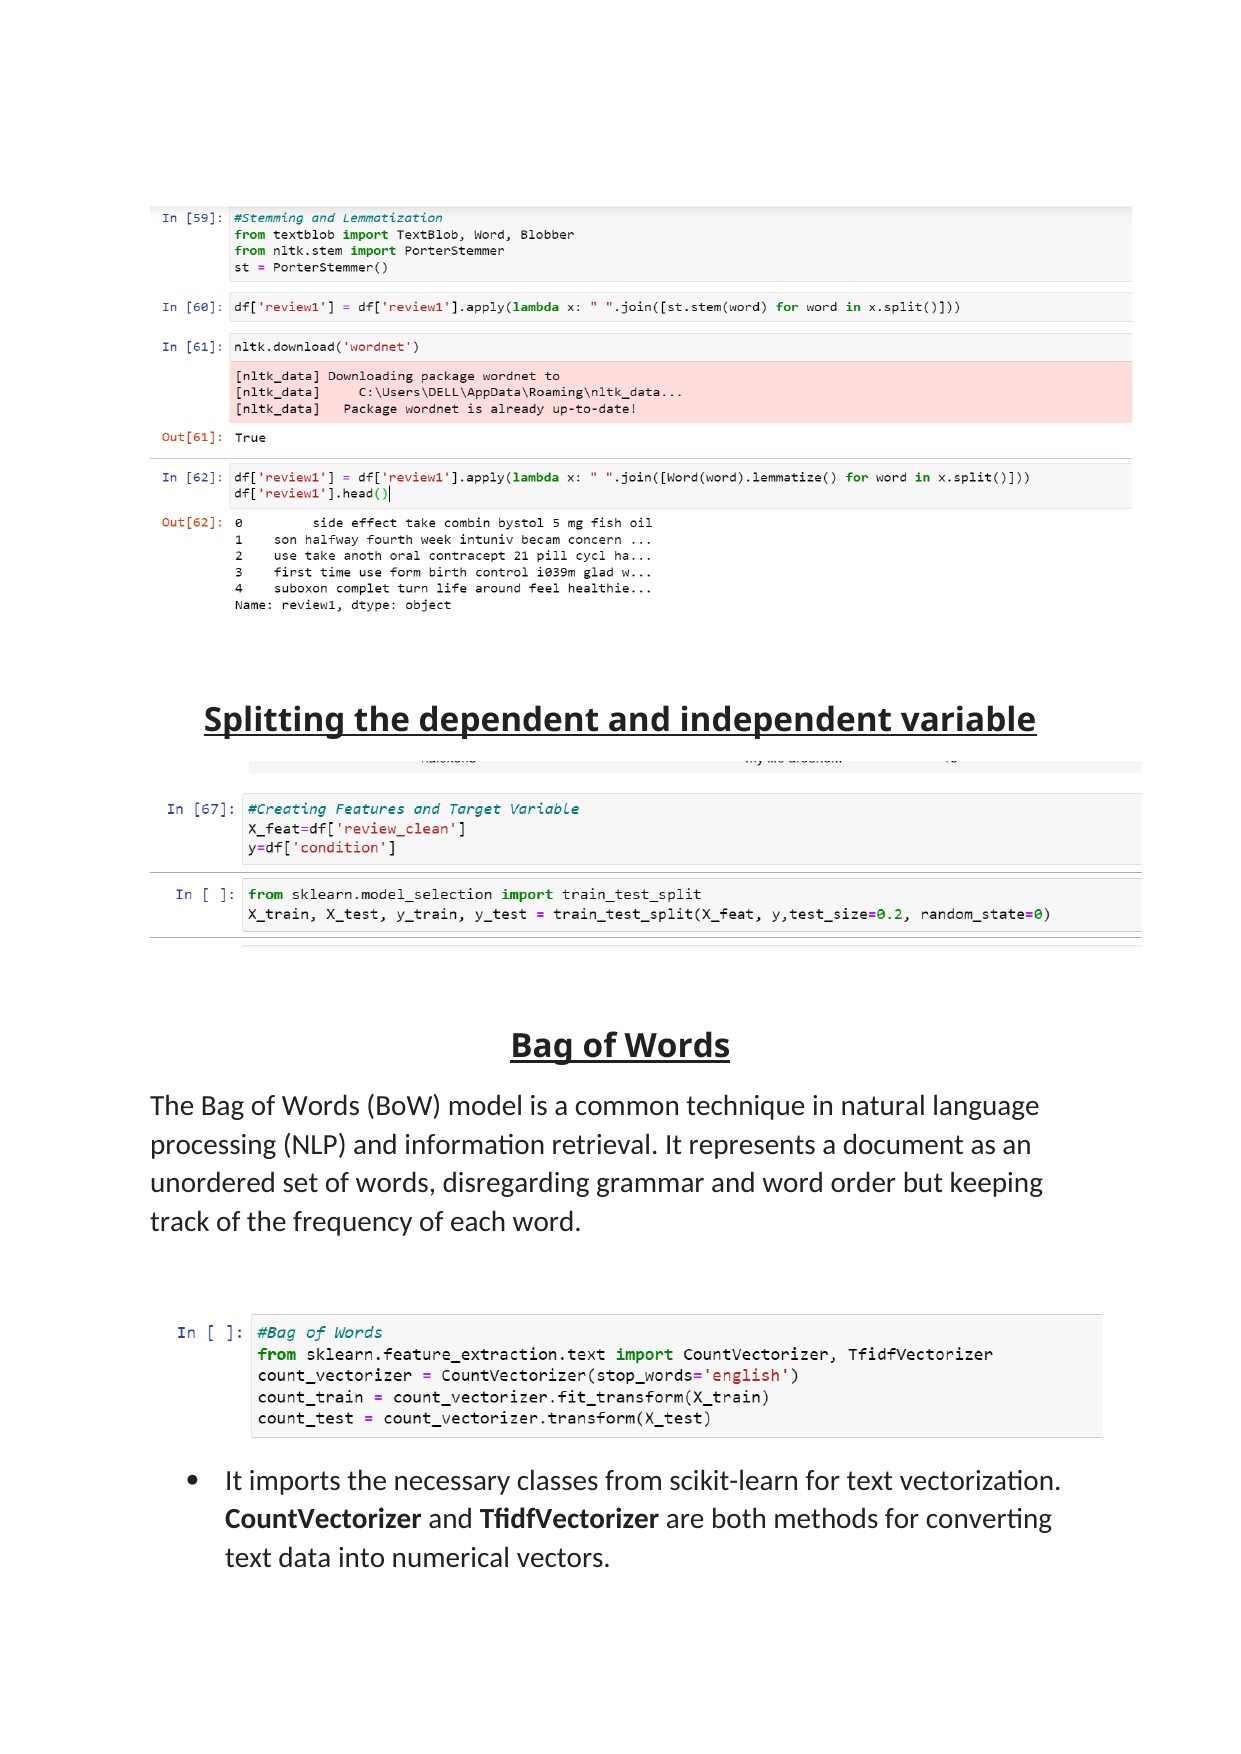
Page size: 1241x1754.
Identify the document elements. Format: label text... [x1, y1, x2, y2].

picture [150, 1312, 1103, 1444]
picture [150, 761, 1142, 948]
text Splitting the dependent and independent variable [150, 696, 1090, 741]
text Bag of Words [150, 1022, 1090, 1067]
text The Bag of Words (BoW) model is a common technique in natural language processing (NLP) and information retrieval. It represents a document as an unordered set of words, disregarding grammar and word order but keeping track of the frequency of each word. [150, 1087, 1090, 1238]
picture [150, 205, 1133, 622]
list It imports the necessary classes from scikit-learn for text vectorization. CountVectorizer and TfidfVectorizer are both methods for converting text data into numerical vectors. [187, 1462, 1090, 1574]
